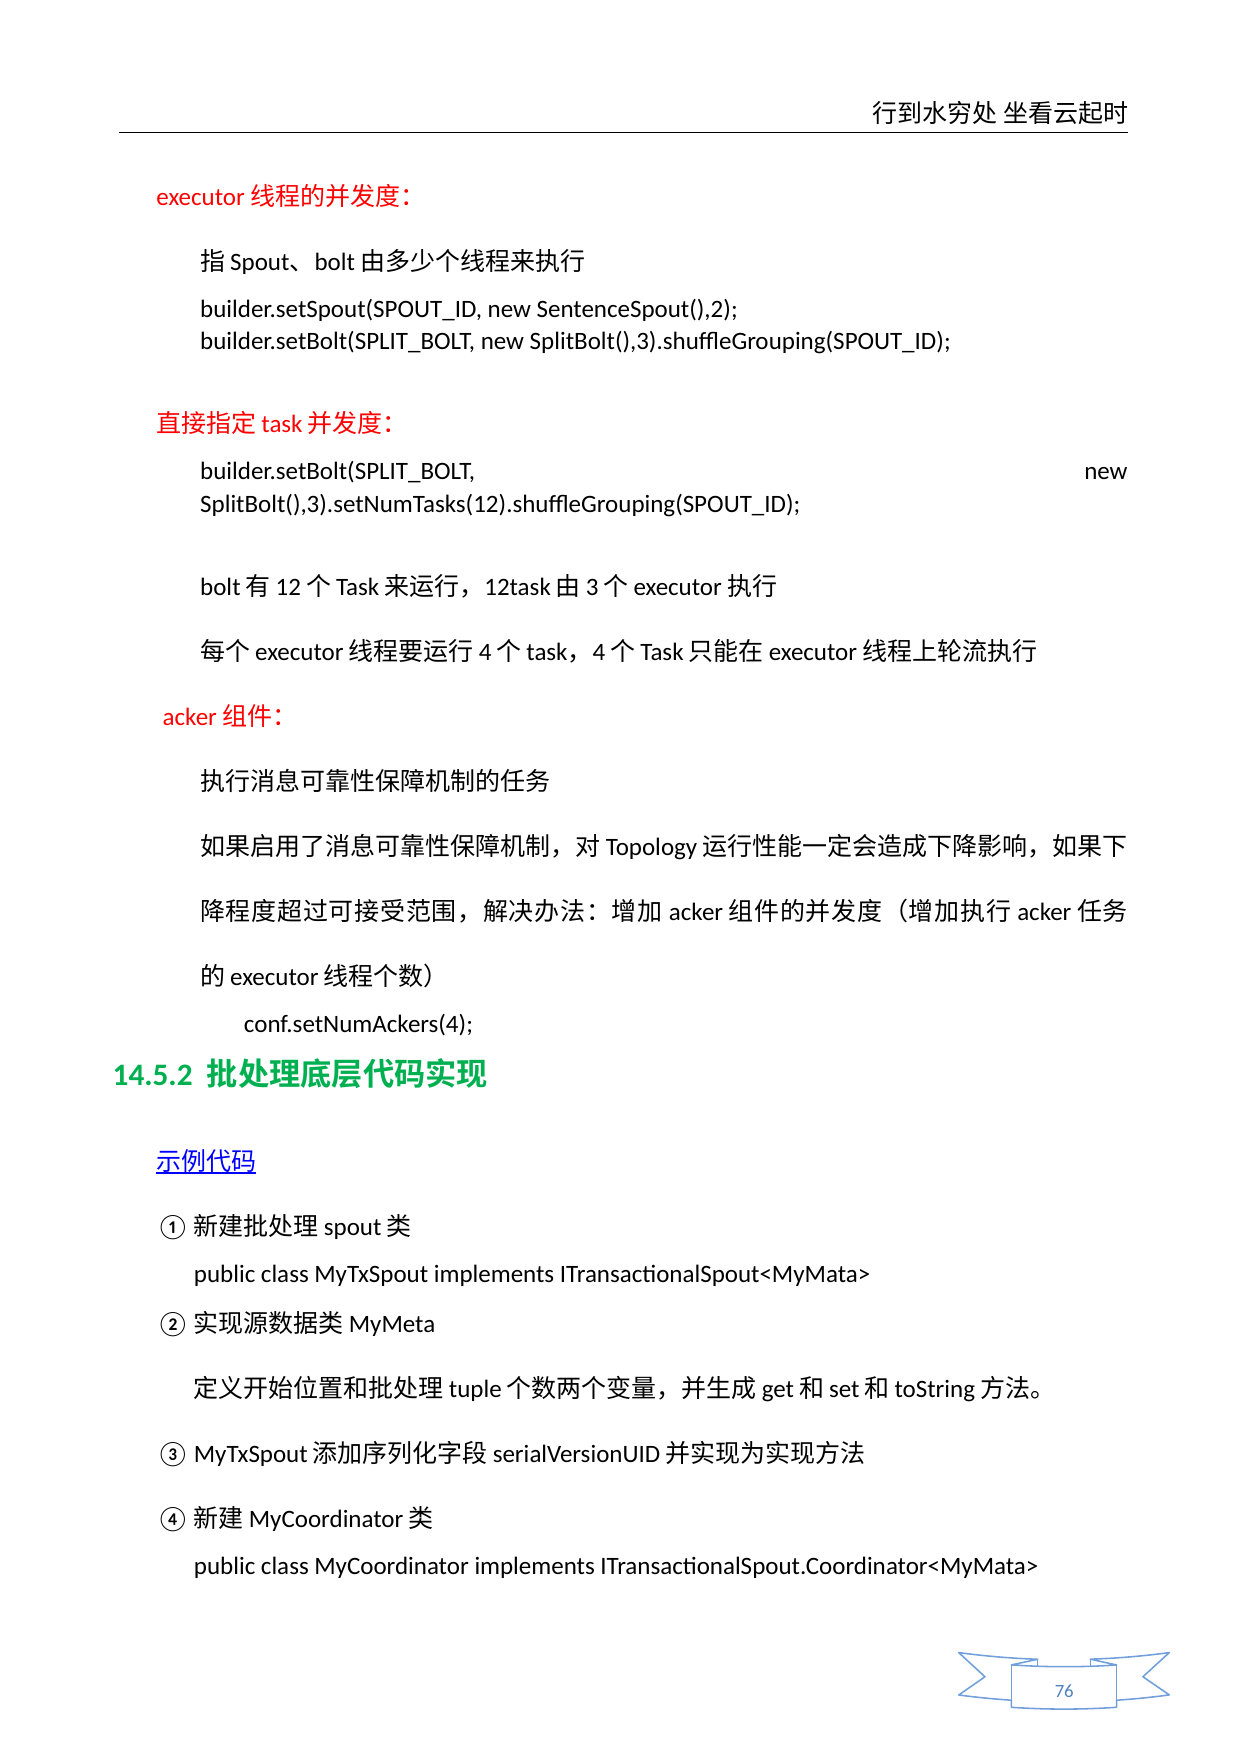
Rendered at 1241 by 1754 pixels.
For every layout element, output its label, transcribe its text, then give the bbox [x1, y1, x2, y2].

list 新建MyCoordinator类 [156, 1484, 1128, 1549]
subtitle 批处理底层代码实现 [112, 1039, 1128, 1104]
text executor线程的并发度： [119, 162, 1128, 227]
text 执行消息可靠性保障机制的任务 [200, 747, 1128, 812]
text builder.setBolt(SPLIT_BOLT, new SplitBolt(),3).setNumTasks(12).shuffleGrouping(SPOUT_ID); [200, 454, 1128, 519]
list 定义开始位置和批处理tuple个数两个变量，并生成get和set和toString方法。 [194, 1354, 1128, 1419]
text 示例代码 [156, 1127, 1128, 1192]
list public class MyTxSpout implements ITransactionalSpout<MyMata> [194, 1257, 1128, 1289]
text 每个executor线程要运行4个task，4个Task只能在executor线程上轮流执行 [119, 617, 1128, 682]
text 直接指定task并发度： [119, 389, 1128, 454]
text builder.setSpout(SPOUT_ID, new SentenceSpout(),2); [162, 292, 1128, 324]
text 指Spout、bolt由多少个线程来执行 [162, 227, 1128, 292]
list MyTxSpout添加序列化字段serialVersionUID并实现为实现方法 [156, 1419, 1128, 1484]
list 新建批处理spout类 [156, 1192, 1128, 1257]
text bolt有12个Task来运行，12task由3个executor执行 [119, 552, 1128, 617]
text 如果启用了消息可靠性保障机制，对Topology运行性能一定会造成下降影响，如果下降程度超过可接受范围，解决办法：增加acker组件的并发度（增加执行acker任务的executor线程个数） [200, 812, 1128, 1007]
text conf.setNumAckers(4); [119, 1007, 1128, 1039]
list 实现源数据类MyMeta [156, 1289, 1128, 1354]
text acker组件： [162, 682, 1128, 747]
text public class MyCoordinator implements ITransactionalSpout.Coordinator<MyMata> [194, 1549, 1128, 1582]
text builder.setBolt(SPLIT_BOLT, new SplitBolt(),3).shuffleGrouping(SPOUT_ID); [162, 324, 1128, 357]
